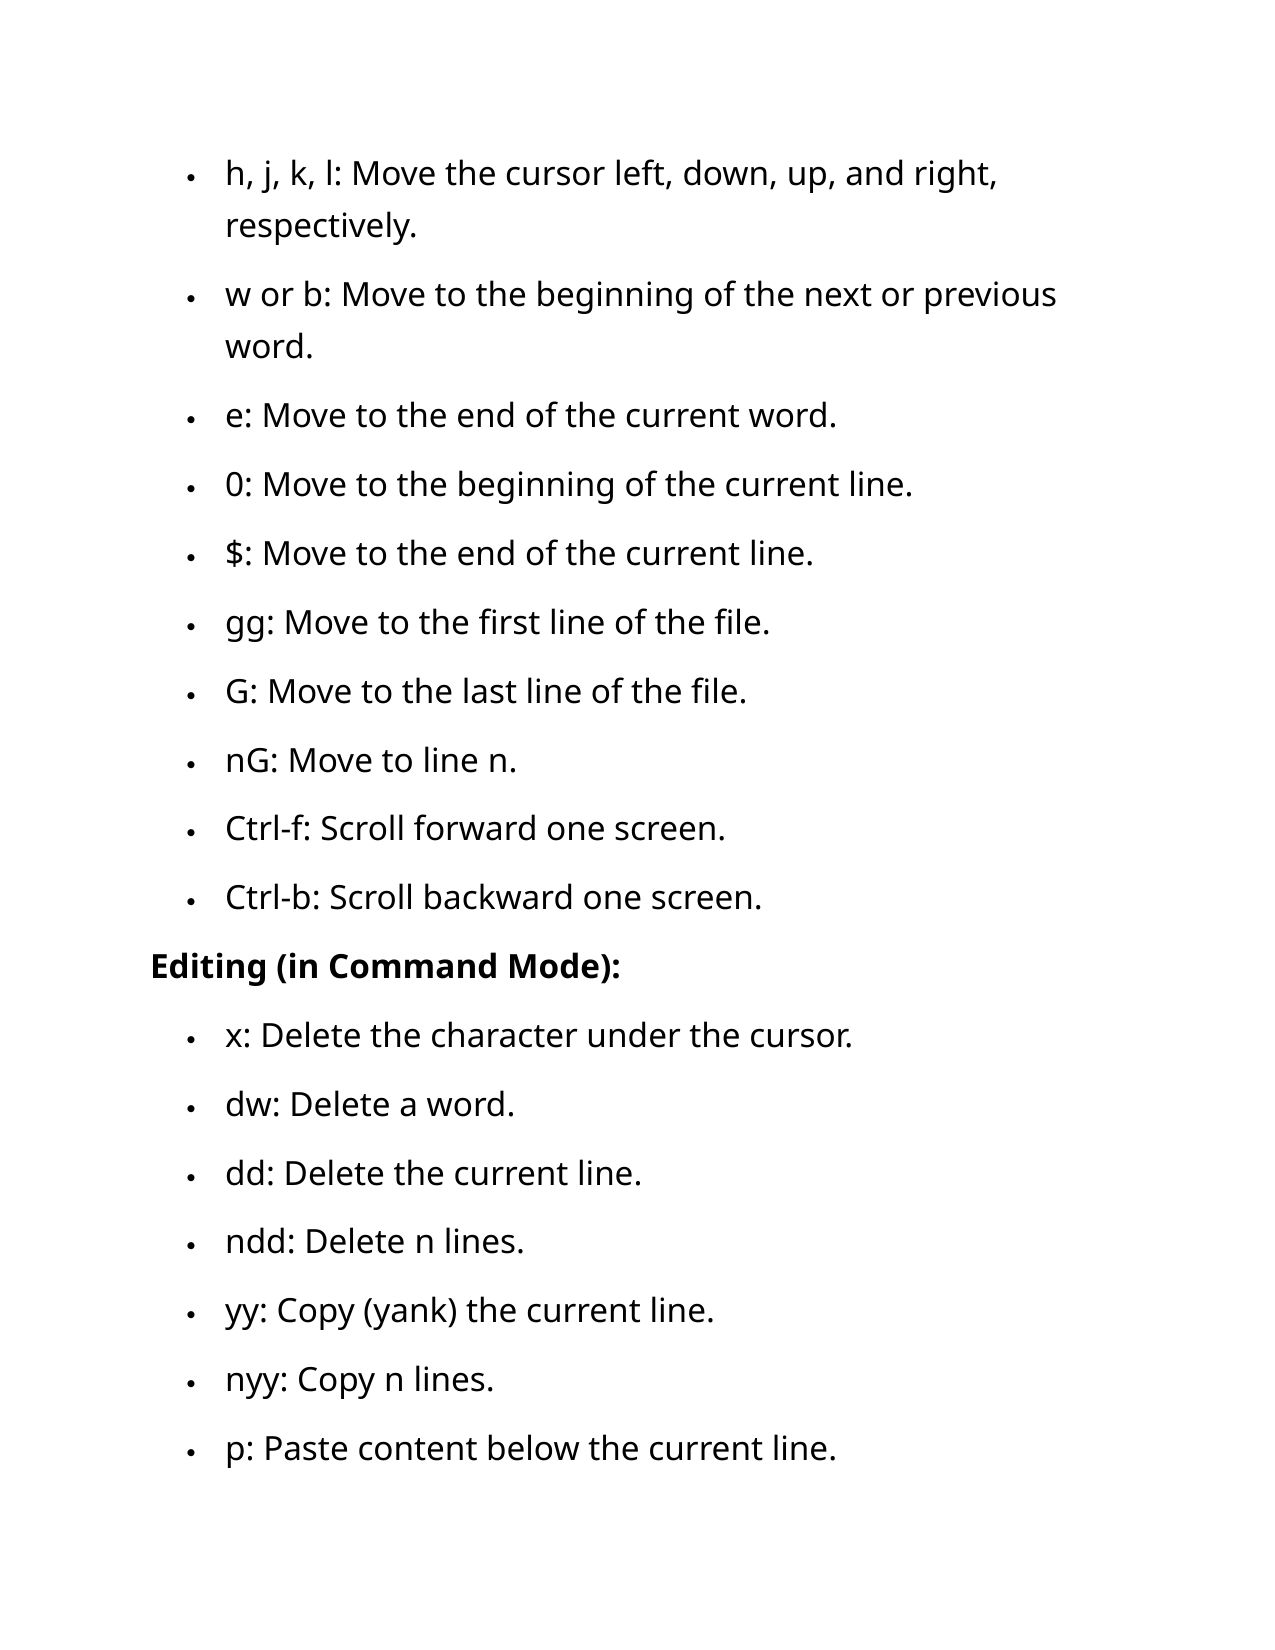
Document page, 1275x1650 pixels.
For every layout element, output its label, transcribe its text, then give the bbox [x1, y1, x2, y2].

list G: Move to the last line of the file. [187, 667, 1125, 713]
list x: Delete the character under the cursor. [187, 1012, 1125, 1057]
list e: Move to the end of the current word. [187, 392, 1125, 437]
list nyy: Copy n lines. [187, 1356, 1125, 1401]
list Ctrl-b: Scroll backward one screen. [187, 874, 1125, 919]
list nG: Move to line n. [187, 736, 1125, 782]
list w or b: Move to the beginning of the next or previous word. [187, 271, 1125, 369]
list yy: Copy (yank) the current line. [187, 1287, 1125, 1333]
list dd: Delete the current line. [187, 1149, 1125, 1195]
list dw: Delete a word. [187, 1081, 1125, 1126]
text Editing (in Command Mode): [150, 943, 1125, 988]
list ndd: Delete n lines. [187, 1218, 1125, 1264]
list p: Paste content below the current line. [187, 1425, 1125, 1470]
list gg: Move to the first line of the file. [187, 599, 1125, 644]
list 0: Move to the beginning of the current line. [187, 461, 1125, 506]
list h, j, k, l: Move the cursor left, down, up, and right, respectively. [187, 150, 1125, 248]
list $: Move to the end of the current line. [187, 530, 1125, 575]
list Ctrl-f: Scroll forward one screen. [187, 805, 1125, 851]
